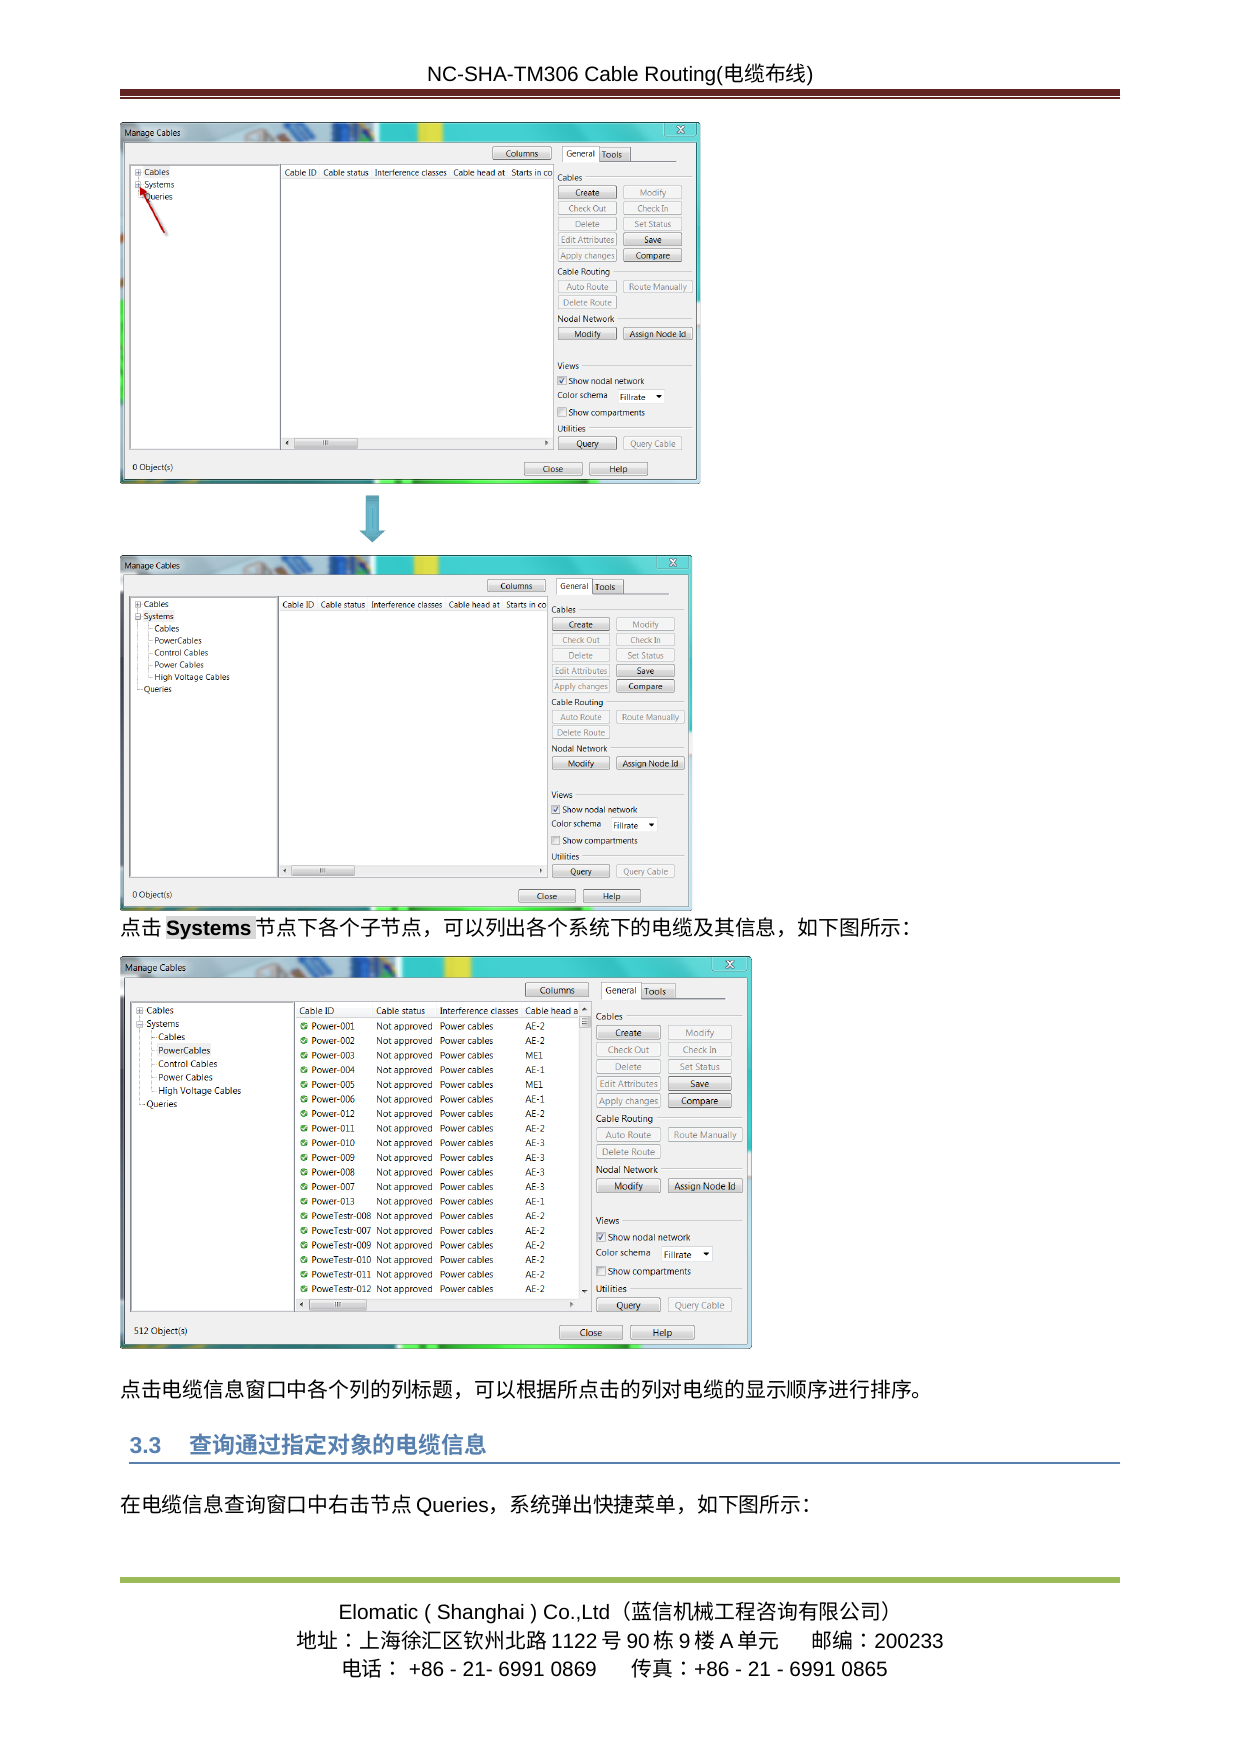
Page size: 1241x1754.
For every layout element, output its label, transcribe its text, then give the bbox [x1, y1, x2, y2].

picture [120, 122, 701, 484]
picture [120, 555, 693, 911]
subtitle 查询通过指定对象的电缆信息 [129, 1427, 1120, 1462]
text 在电缆信息查询窗口中右击节点Queries，系统弹出快捷菜单，如下图所示： [120, 1488, 1120, 1519]
picture [120, 956, 752, 1349]
text 点击Systems节点下各个子节点，可以列出各个系统下的电缆及其信息，如下图所示： [120, 911, 1120, 941]
text 点击电缆信息窗口中各个列的列标题，可以根据所点击的列对电缆的显示顺序进行排序。 [120, 1373, 1120, 1403]
